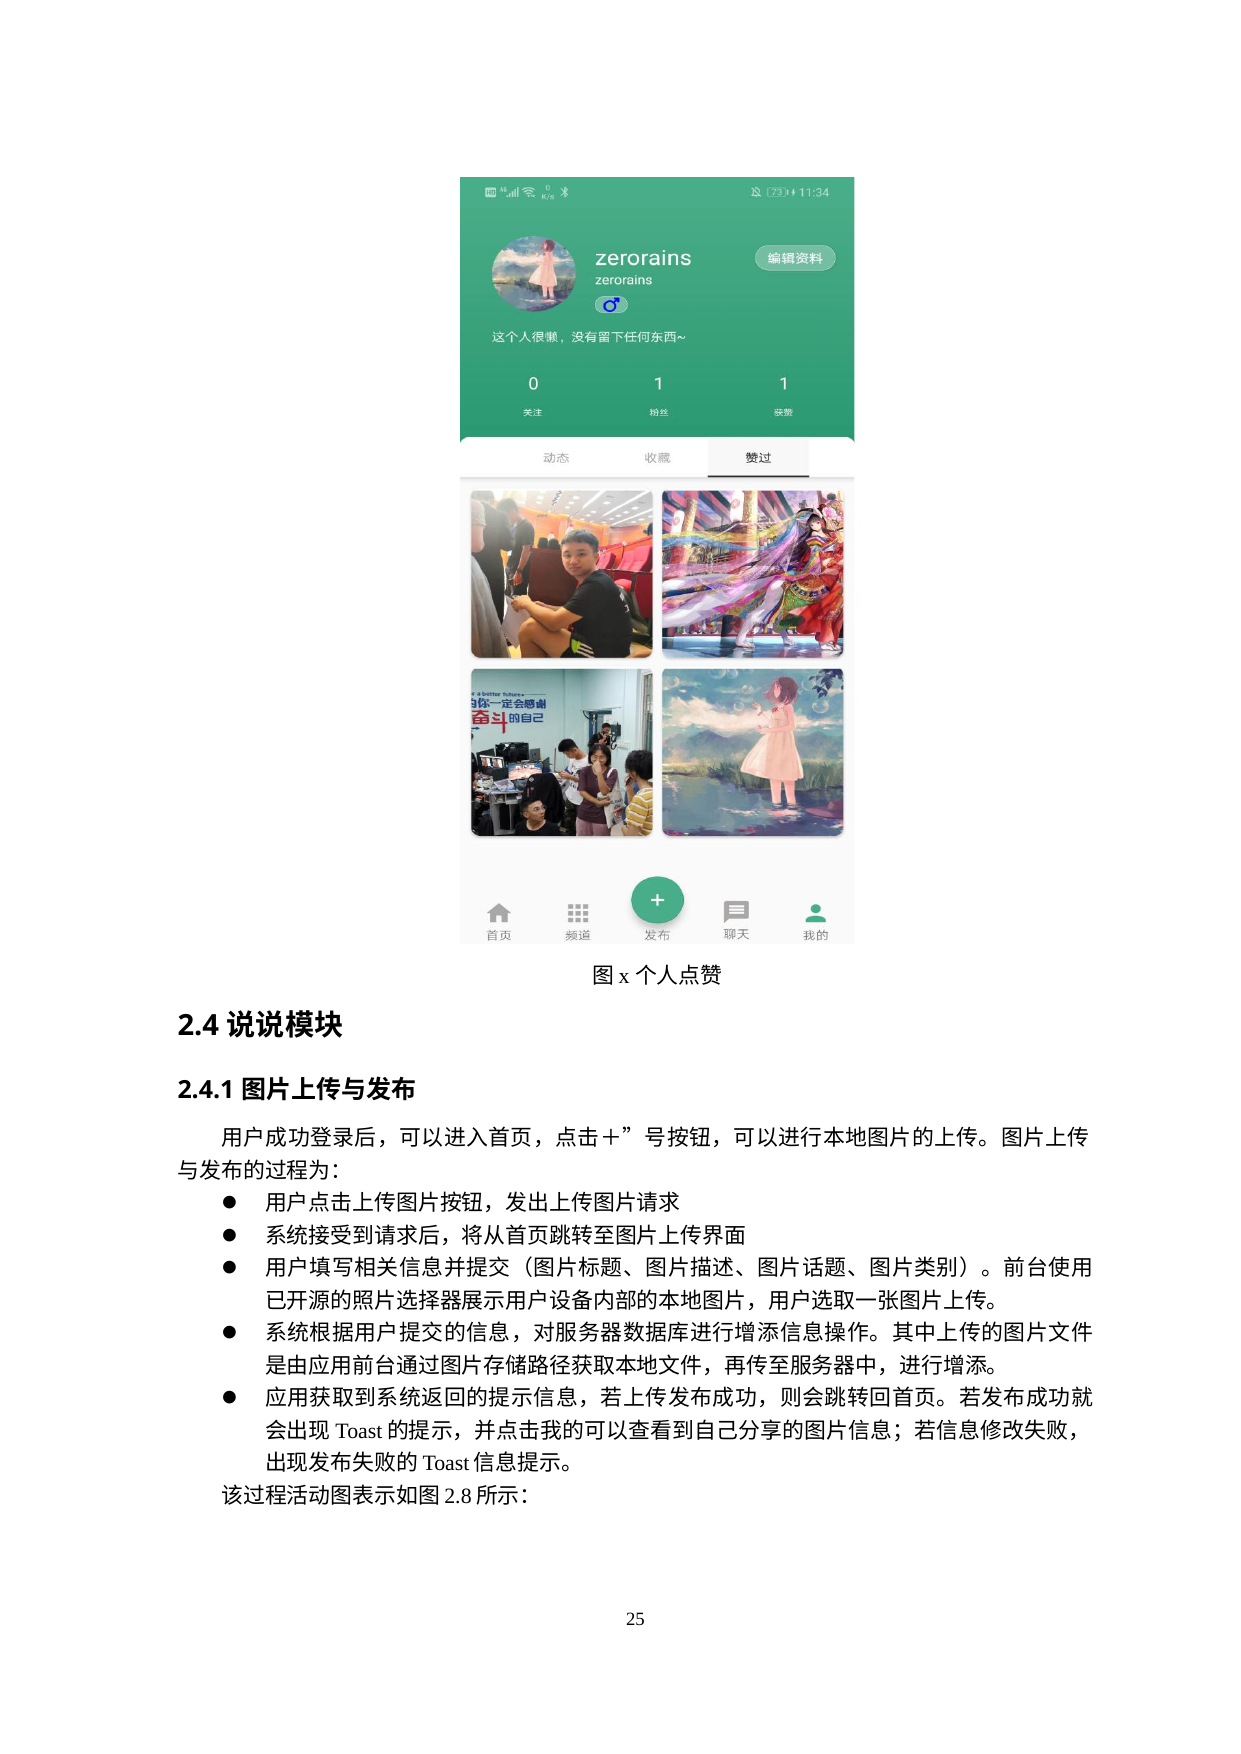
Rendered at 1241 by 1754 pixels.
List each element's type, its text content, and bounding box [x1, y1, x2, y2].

list 应用获取到系统返回的提示信息，若上传发布成功，则会跳转回首页。若发布成功就会出现Toast的提示，并点击我的可以查看到自己分享的图片信息；若信息修改失败，出现发布失败的Toast信息提示。 [221, 1380, 1093, 1477]
subtitle 2.4.1 图片上传与发布 [177, 1055, 1093, 1120]
text 该过程活动图表示如图2.8所示： [221, 1477, 1093, 1510]
list 系统根据用户提交的信息，对服务器数据库进行增添信息操作。其中上传的图片文件是由应用前台通过图片存储路径获取本地文件，再传至服务器中，进行增添。 [221, 1315, 1093, 1380]
list 图x 个人点赞 [221, 957, 1093, 990]
picture [460, 177, 855, 944]
subtitle 2.4 说说模块 [177, 990, 1093, 1055]
text 用户成功登录后，可以进入首页，点击＋”号按钮，可以进行本地图片的上传。图片上传与发布的过程为： [177, 1120, 1093, 1185]
list 系统接受到请求后，将从首页跳转至图片上传界面 [221, 1217, 1093, 1250]
list 用户填写相关信息并提交（图片标题、图片描述、图片话题、图片类别）。前台使用已开源的照片选择器展示用户设备内部的本地图片，用户选取一张图片上传。 [221, 1250, 1093, 1315]
list 用户点击上传图片按钮，发出上传图片请求 [221, 1185, 1093, 1217]
